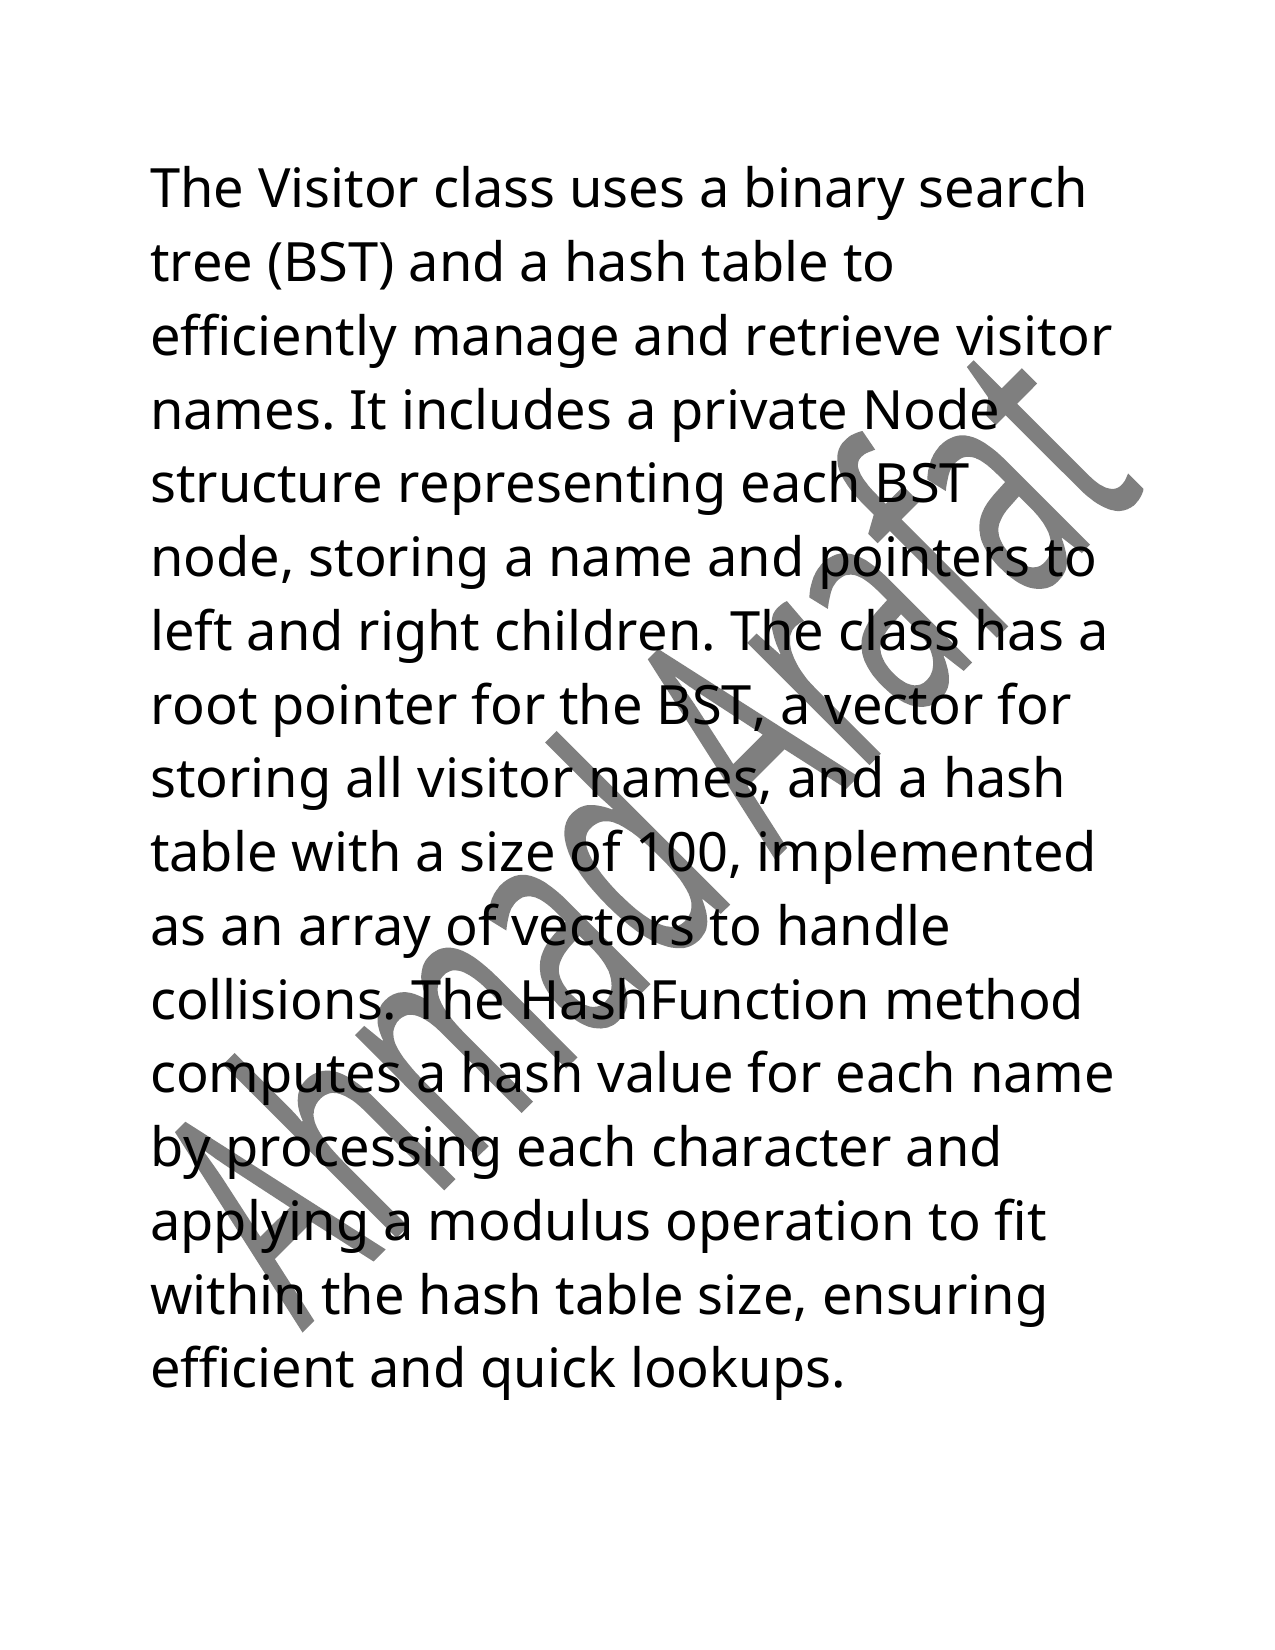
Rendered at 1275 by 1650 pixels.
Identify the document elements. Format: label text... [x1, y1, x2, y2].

text The Visitor class uses a binary search tree (BST) and a hash table to efficiently manage and retrieve visitor names. It includes a private Node structure representing each BST node, storing a name and pointers to left and right children. The class has a root pointer for the BST, a vector for storing all visitor names, and a hash table with a size of 100, implemented as an array of vectors to handle collisions. The HashFunction method computes a hash value for each name by processing each character and applying a modulus operation to fit within the hash table size, ensuring efficient and quick lookups. [150, 150, 1125, 1404]
